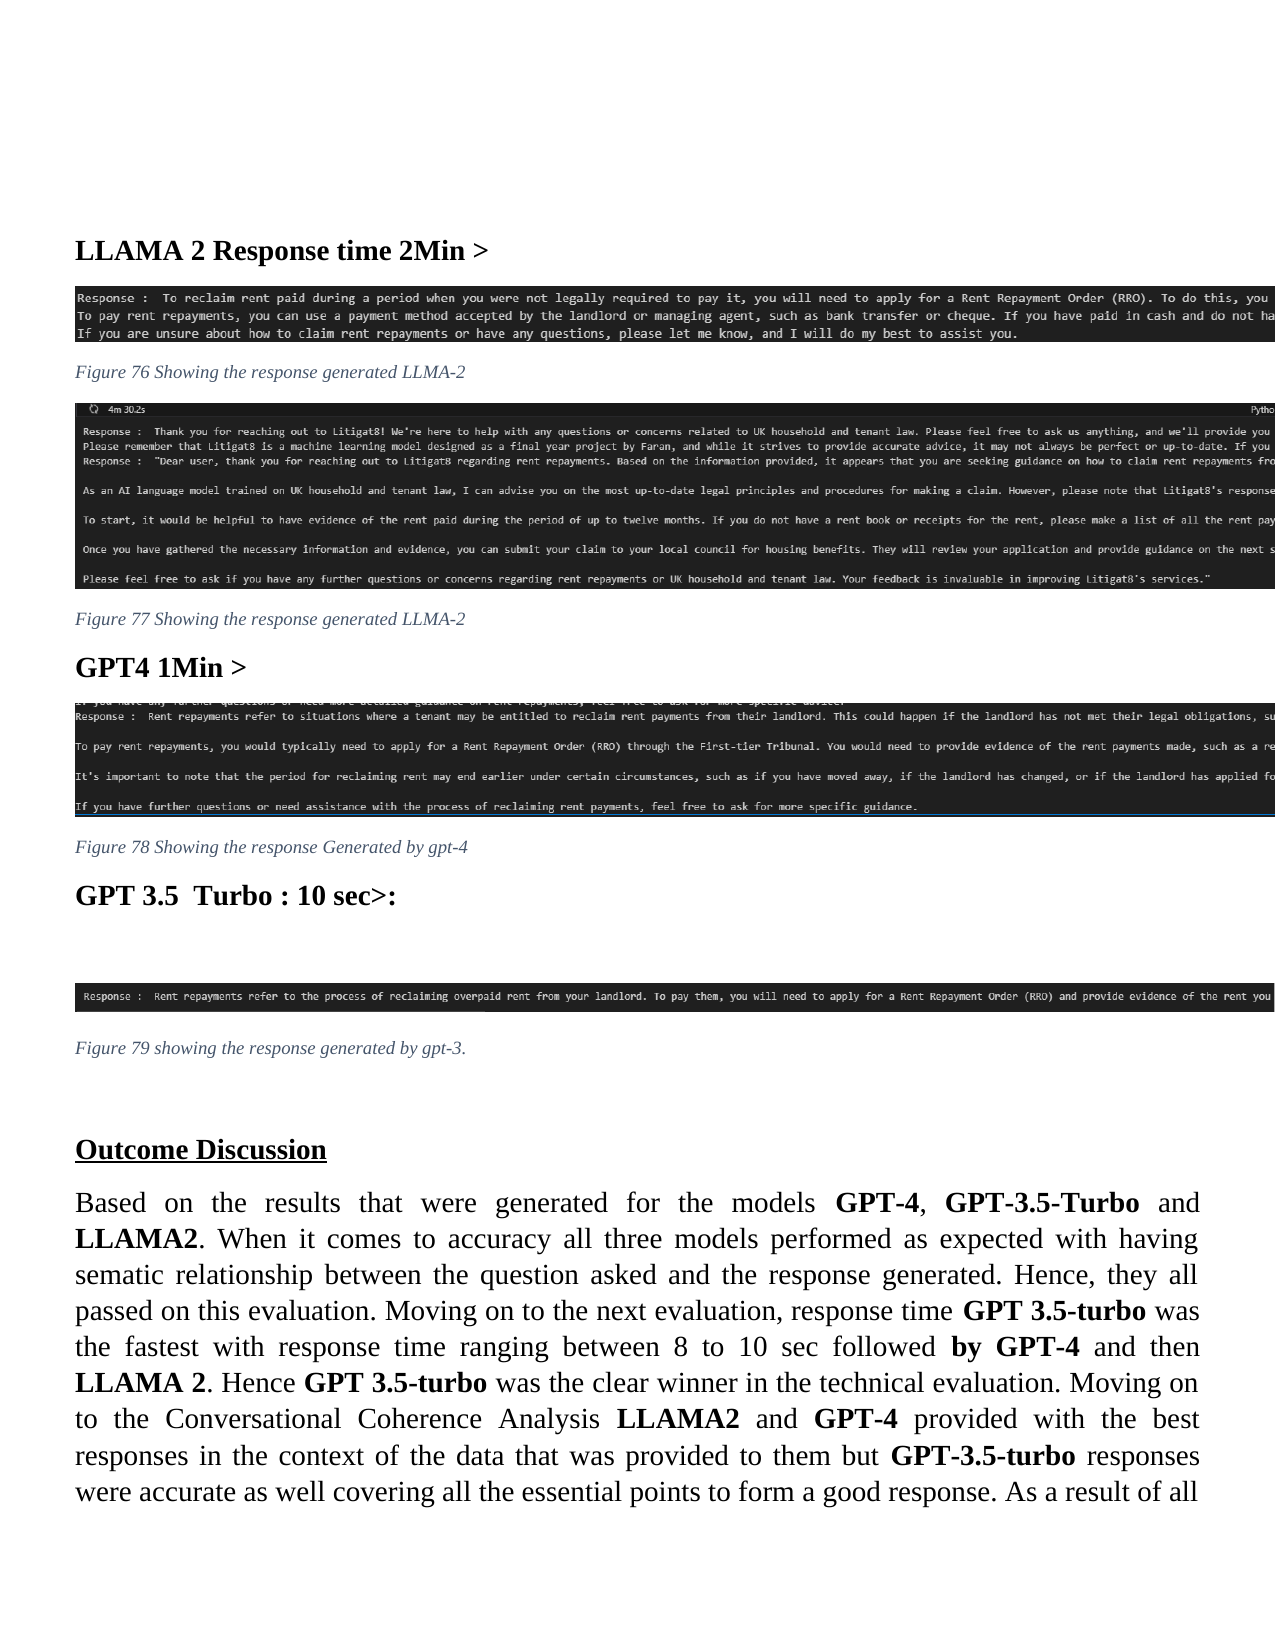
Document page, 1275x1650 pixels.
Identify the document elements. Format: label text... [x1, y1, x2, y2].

picture [75, 403, 1275, 589]
text Outcome Discussion [75, 1132, 1200, 1165]
text GPT4 1Min > [75, 650, 1200, 684]
text LLAMA 2 Response time 2Min > [75, 233, 1200, 267]
text GPT 3.5 Turbo : 10 sec>: [75, 878, 1200, 912]
text Figure 77 Showing the response generated LLMA-2 [75, 608, 1200, 629]
text Figure 78 Showing the response Generated by gpt-4 [75, 836, 1200, 857]
picture [75, 703, 1275, 817]
picture [75, 983, 1275, 1012]
picture [75, 286, 1275, 342]
text Figure 79 showing the response generated by gpt-3. [75, 1037, 1200, 1058]
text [75, 1185, 1200, 1507]
text Figure 76 Showing the response generated LLMA-2 [75, 361, 1200, 383]
